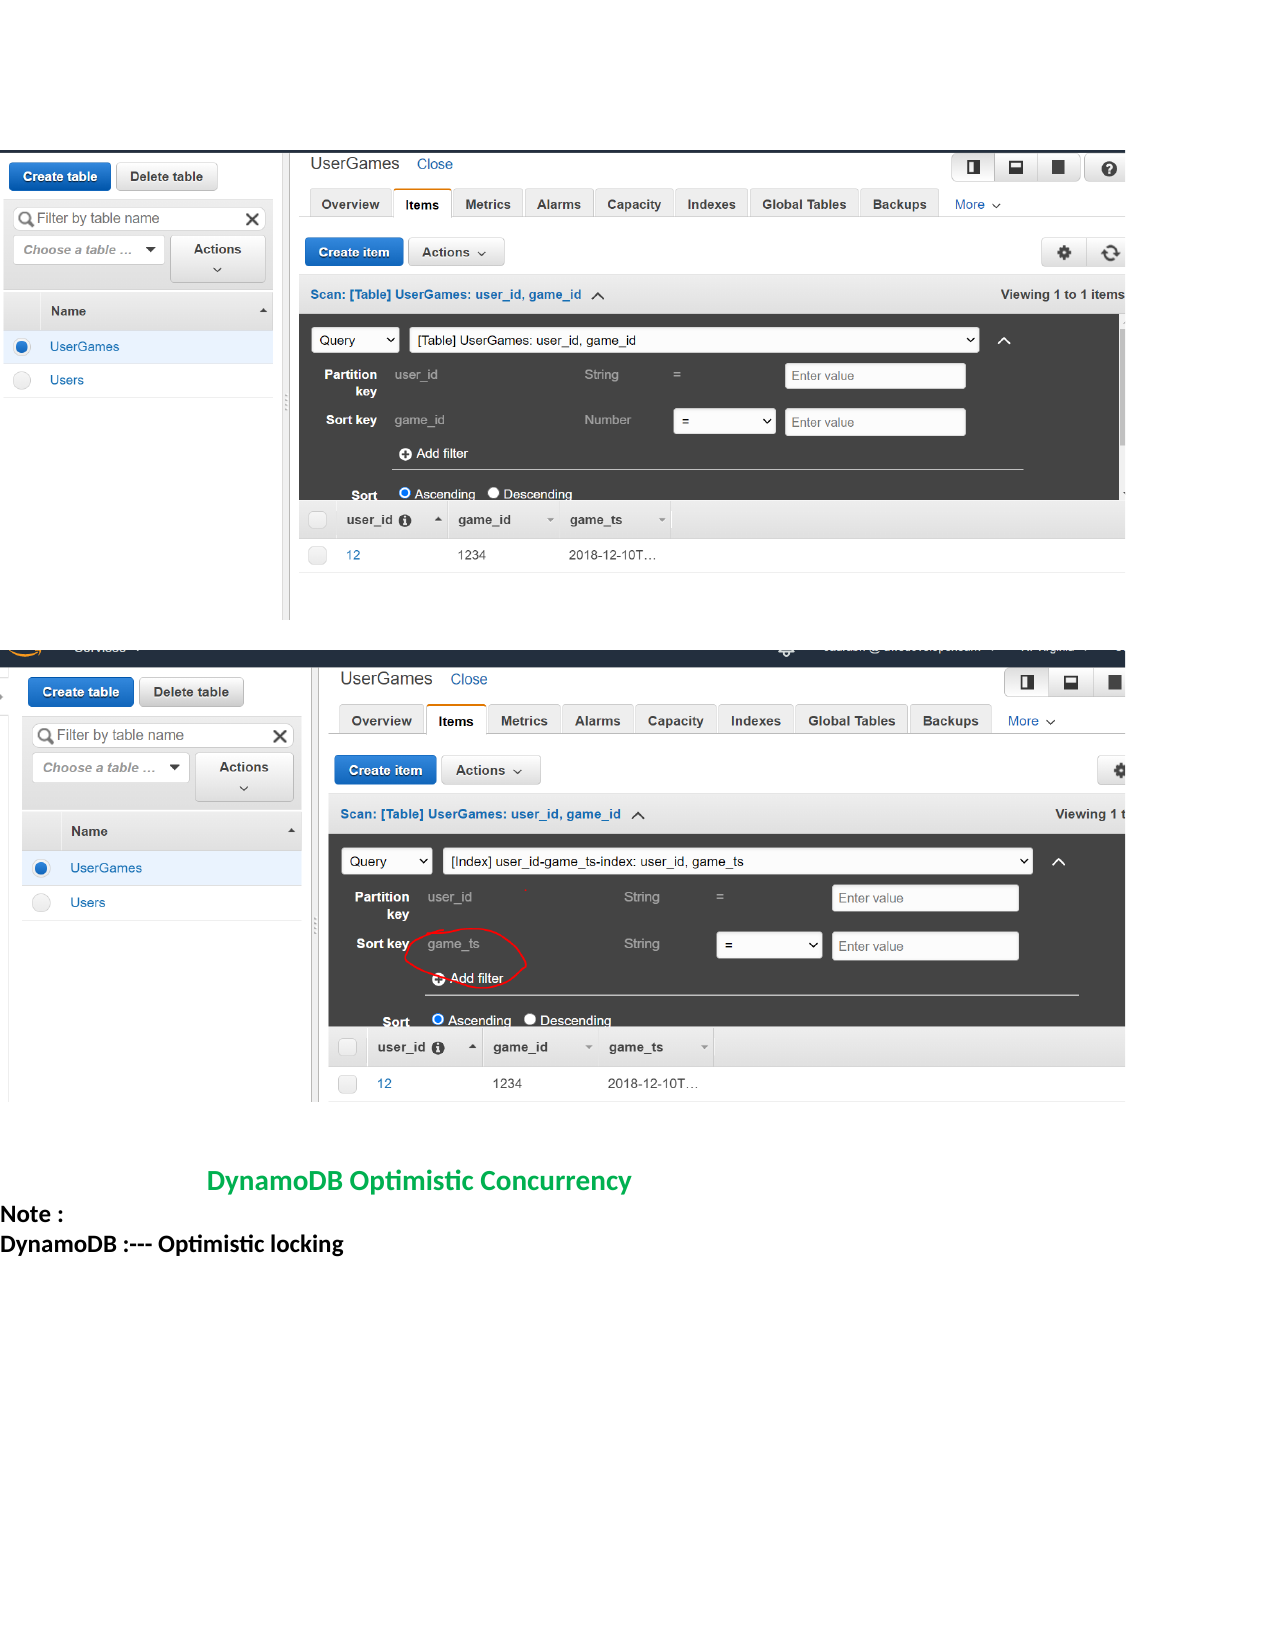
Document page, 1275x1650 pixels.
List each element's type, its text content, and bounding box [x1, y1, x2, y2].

picture [0, 150, 1125, 620]
text Note : [0, 1198, 1125, 1228]
text DynamoDB Optimistic Concurrency [0, 1162, 1125, 1198]
text DynamoDB :--- Optimistic locking [0, 1228, 1125, 1259]
picture [0, 650, 1125, 1102]
